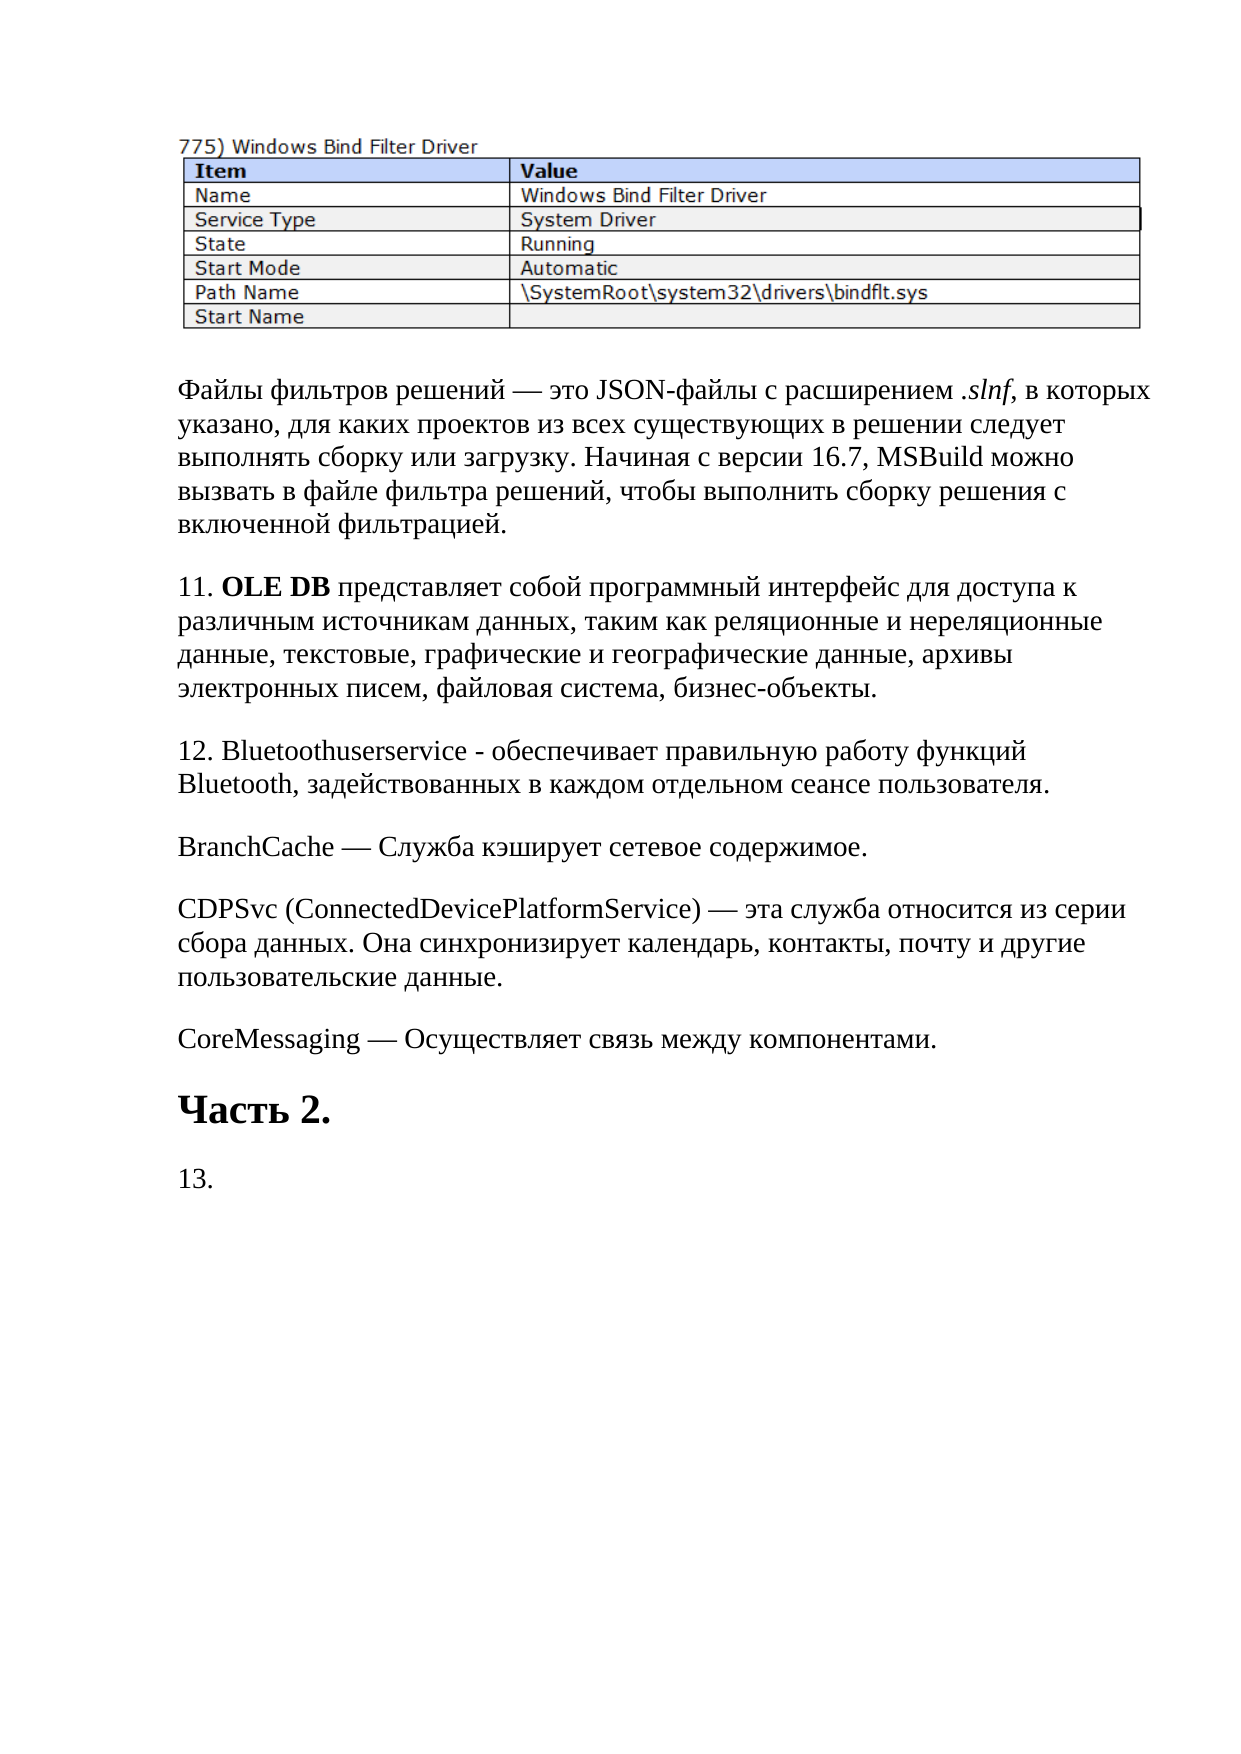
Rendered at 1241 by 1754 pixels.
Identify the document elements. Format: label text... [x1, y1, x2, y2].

text 12. Bluetoothuserservice - обеспечивает правильную работу функций Bluetooth, задействованных в каждом отдельном сеансе пользователя. [177, 733, 1152, 800]
text CDPSvc (ConnectedDevicePlatformService) — эта служба относится из серии сбора данных. Она синхронизирует календарь, контакты, почту и другие пользовательские данные. [177, 892, 1152, 992]
picture [177, 118, 1152, 344]
text Файлы фильтров решений — это JSON-файлы с расширением .slnf, в которых указано, для каких проектов из всех существующих в решении следует выполнять сборку или загрузку. Начиная с версии 16.7, MSBuild можно вызвать в файле фильтра решений, чтобы выполнить сборку решения с включенной фильтрацией. [177, 372, 1152, 540]
text CoreMessaging — Осуществляет связь между компонентами. [177, 1021, 1152, 1055]
text 11. OLE DB представляет собой программный интерфейс для доступа к различным источникам данных, таким как реляционные и нереляционные данные, текстовые, графические и географические данные, архивы электронных писем, файловая система, бизнес-объекты. [177, 569, 1152, 703]
text BranchCache — Служба кэширует сетевое содержимое. [177, 829, 1152, 862]
text 13. [177, 1161, 1152, 1195]
text Часть 2. [177, 1084, 1152, 1132]
